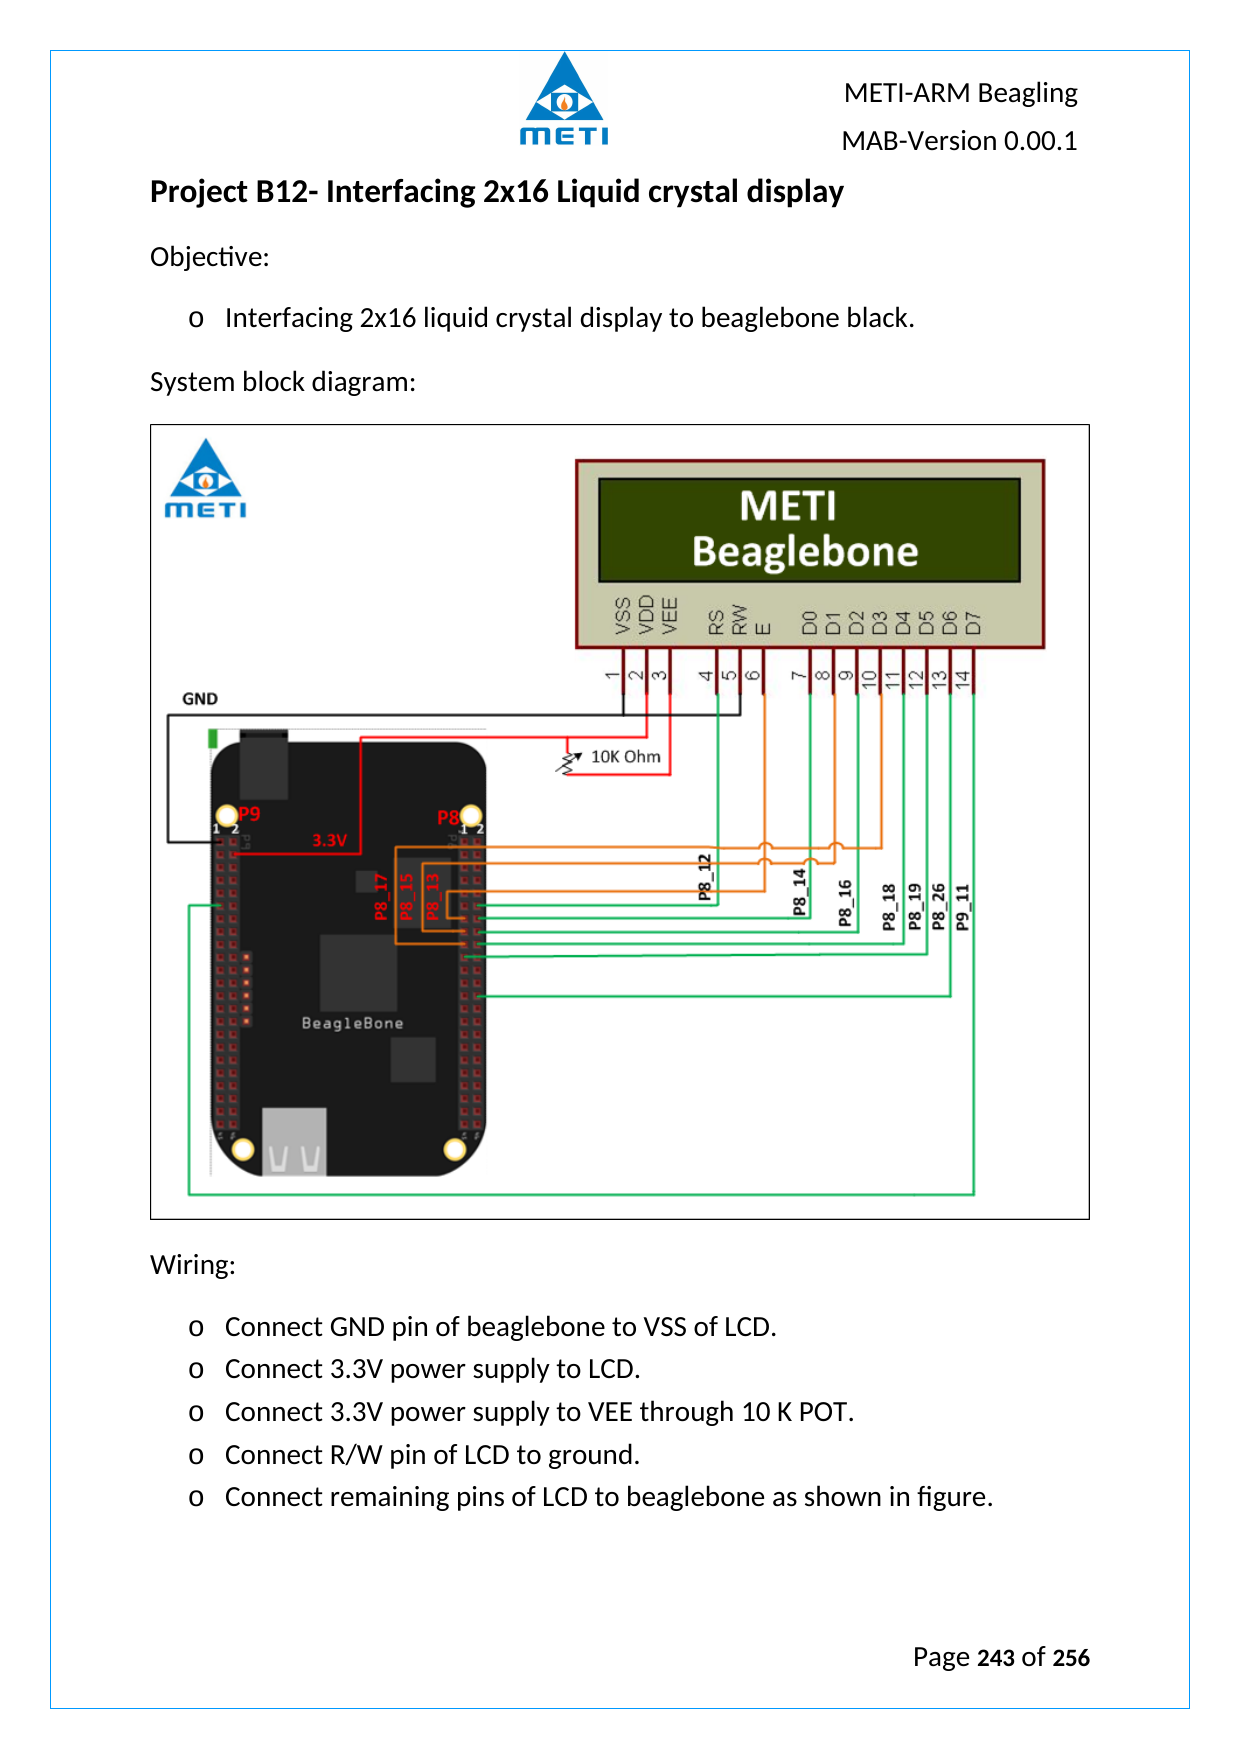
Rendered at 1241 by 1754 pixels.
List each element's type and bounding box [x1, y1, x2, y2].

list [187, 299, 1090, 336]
picture [150, 424, 1090, 1220]
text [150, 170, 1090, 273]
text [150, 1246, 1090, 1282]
picture [519, 51, 609, 146]
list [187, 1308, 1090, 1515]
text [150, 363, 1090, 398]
